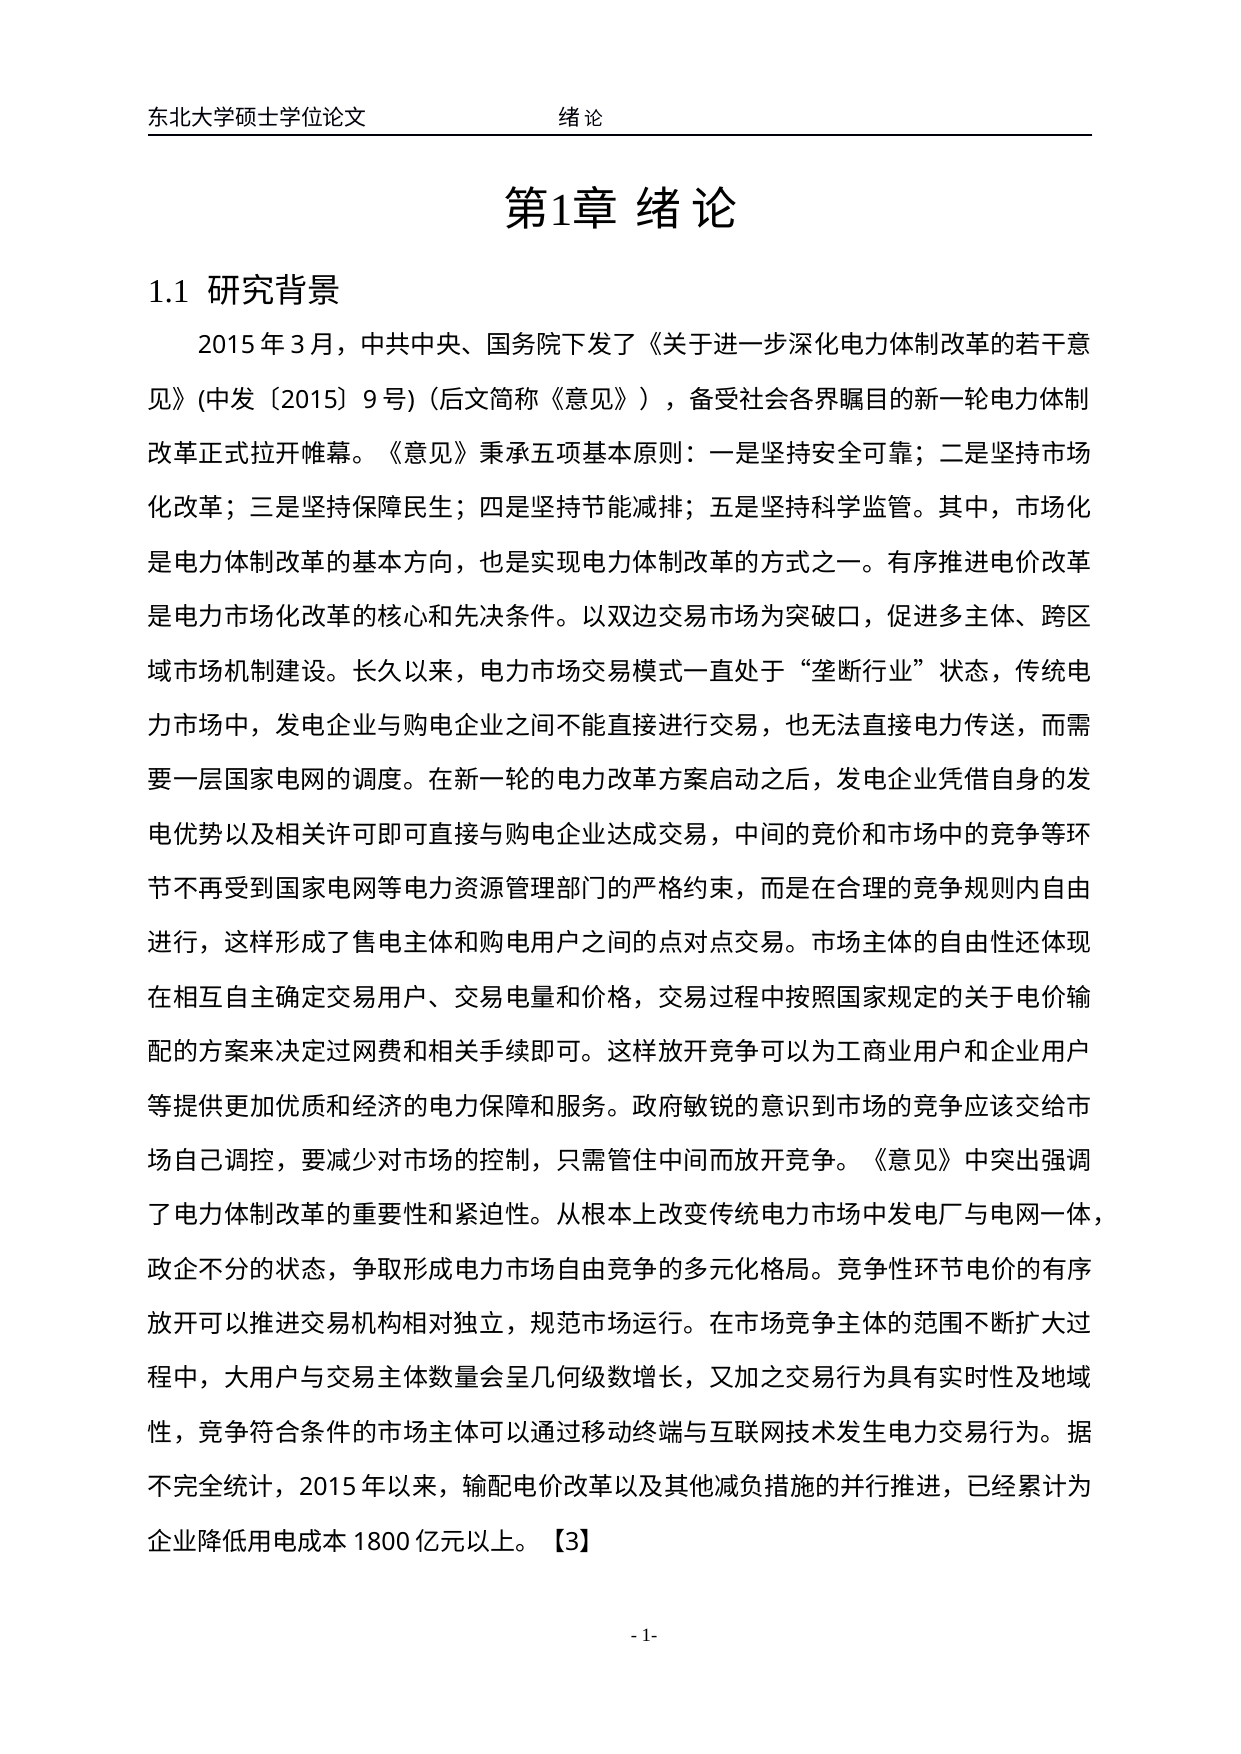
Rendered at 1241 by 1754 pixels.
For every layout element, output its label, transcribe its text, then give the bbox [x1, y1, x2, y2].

text 2015年3月，中共中央、国务院下发了《关于进一步深化电力体制改革的若干意见》(中发〔2015〕9号)（后文简称《意见》），备受社会各界瞩目的新一轮电力体制改革正式拉开帷幕。《意见》秉承五项基本原则：一是坚持安全可靠；二是坚持市场化改革；三是坚持保障民生；四是坚持节能减排；五是坚持科学监管。其中，市场化是电力体制改革的基本方向，也是实现电力体制改革的方式之一。有序推进电价改革是电力市场化改革的核心和先决条件。以双边交易市场为突破口，促进多主体、跨区域市场机制建设。长久以来，电力市场交易模式一直处于“垄断行业”状态，传统电力市场中，发电企业与购电企业之间不能直接进行交易，也无法直接电力传送，而需要一层国家电网的调度。在新一轮的电力改革方案启动之后，发电企业凭借自身的发电优势以及相关许可即可直接与购电企业达成交易，中间的竞价和市场中的竞争等环节不再受到国家电网等电力资源管理部门的严格约束，而是在合理的竞争规则内自由进行，这样形成了售电主体和购电用户之间的点对点交易。市场主体的自由性还体现在相互自主确定交易用户、交易电量和价格，交易过程中按照国家规定的关于电价输配的方案来决定过网费和相关手续即可。这样放开竞争可以为工商业用户和企业用户等提供更加优质和经济的电力保障和服务。政府敏锐的意识到市场的竞争应该交给市场自己调控，要减少对市场的控制，只需管住中间而放开竞争。《意见》中突出强调了电力体制改革的重要性和紧迫性。从根本上改变传统电力市场中发电厂与电网一体，政企不分的状态，争取形成电力市场自由竞争的多元化格局。竞争性环节电价的有序放开可以推进交易机构相对独立，规范市场运行。在市场竞争主体的范围不断扩大过程中，大用户与交易主体数量会呈几何级数增长，又加之交易行为具有实时性及地域性，竞争符合条件的市场主体可以通过移动终端与互联网技术发生电力交易行为。据不完全统计，2015年以来，输配电价改革以及其他减负措施的并行推进，已经累计为企业降低用电成本1800亿元以上。【3】 [148, 325, 1092, 1557]
subtitle 研究背景 [148, 264, 1092, 312]
subtitle 绪 论 [148, 173, 1092, 239]
